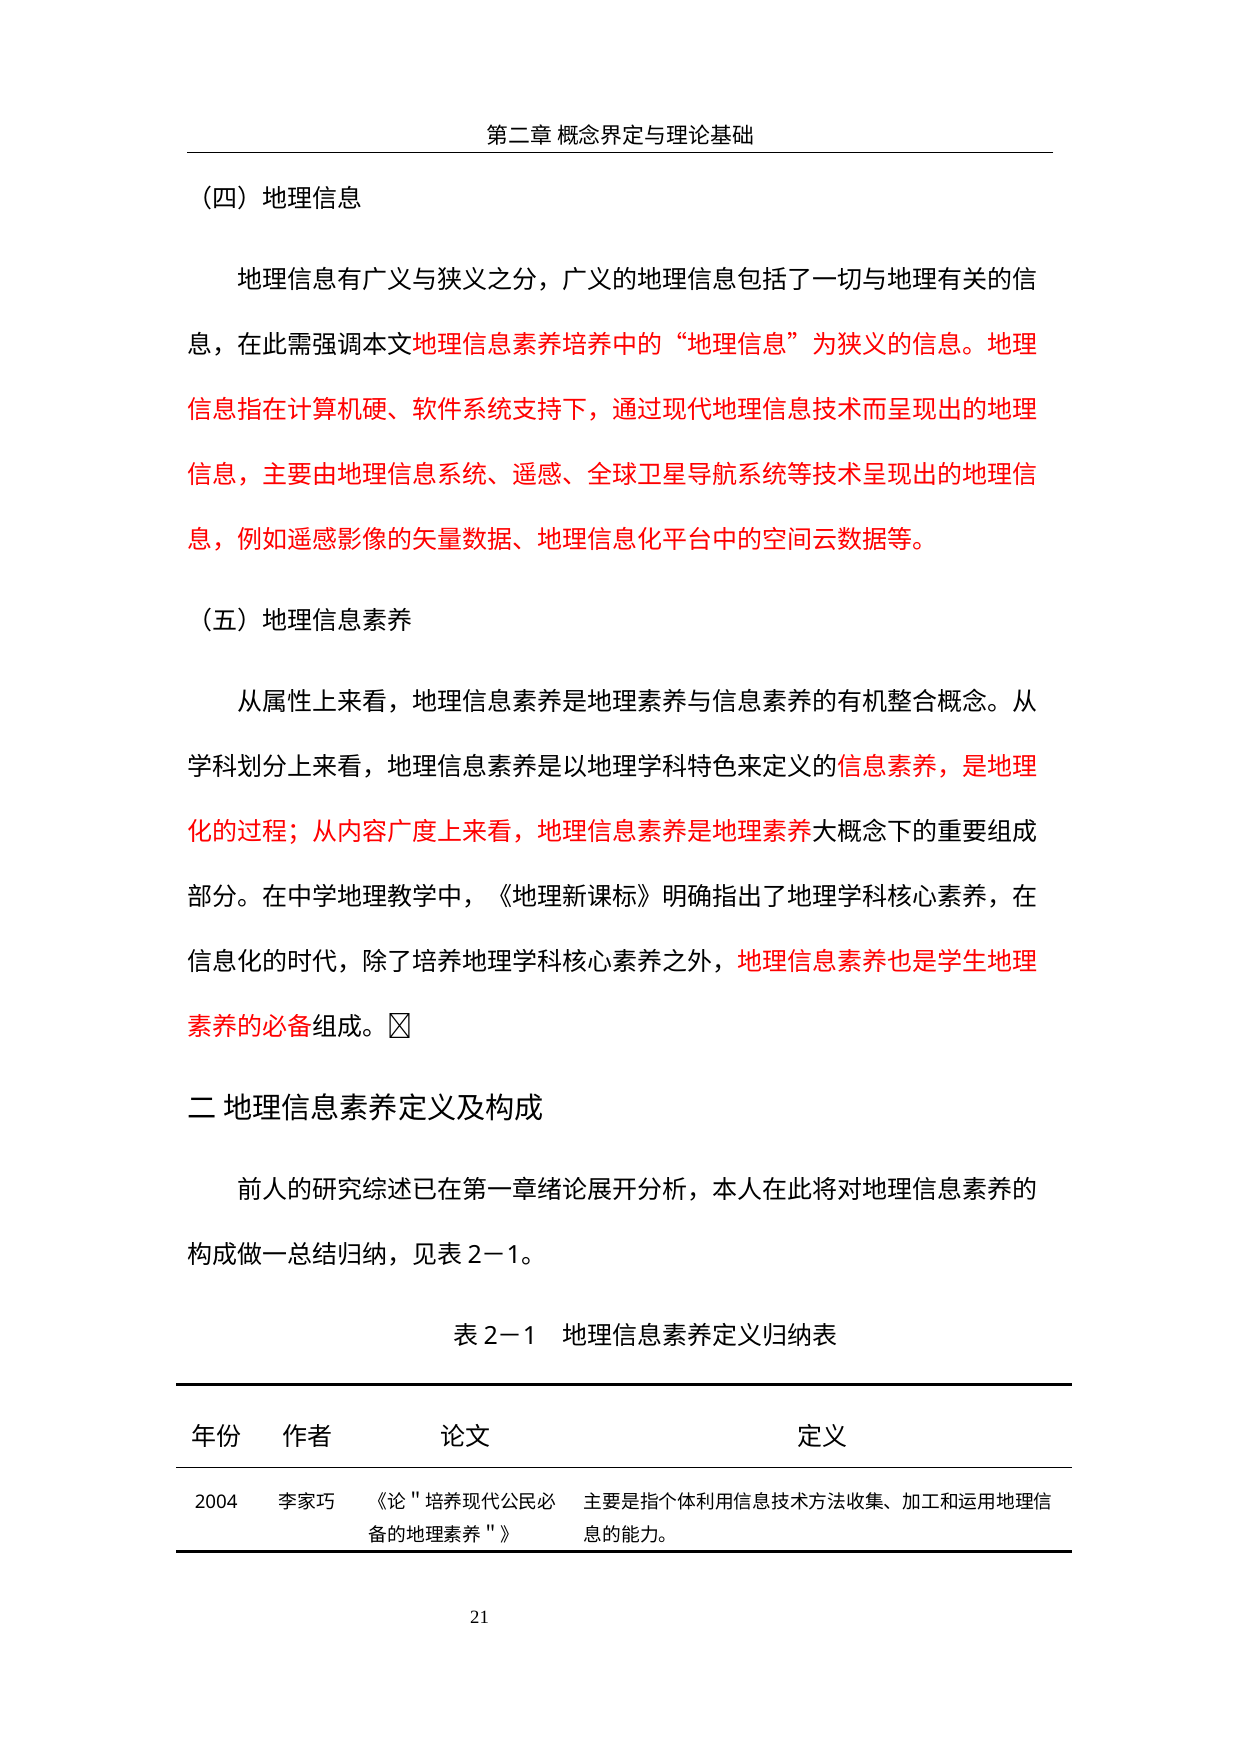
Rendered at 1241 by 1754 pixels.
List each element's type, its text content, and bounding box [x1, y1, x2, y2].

table_cell 《论＂培养现代公民必备的地理素养＂》 [358, 1468, 572, 1549]
text （五）地理信息素养 [187, 586, 1053, 651]
table_header 作者 [256, 1386, 357, 1467]
text 表2－1 地理信息素养定义归纳表 [187, 1301, 1053, 1366]
text 二 地理信息素养定义及构成 [187, 1074, 1053, 1139]
table_header 定义 [572, 1386, 1072, 1467]
table_cell 主要是指个体利用信息技术方法收集、加工和运用地理信息的能力。 [572, 1468, 1072, 1549]
text 从属性上来看，地理信息素养是地理素养与信息素养的有机整合概念。从学科划分上来看，地理信息素养是以地理学科特色来定义的信息素养，是地理化的过程；从内容广度上来看，地理信息素养是地理素养大概念下的重要组成部分。在中学地理教学中，《地理新课标》明确指出了地理学科核心素养，在信息化的时代，除了培养地理学科核心素养之外，地理信息素养也是学生地理素养的必备组成。 [187, 667, 1053, 1057]
table_cell 李家巧 [256, 1468, 357, 1549]
text （四）地理信息 [187, 164, 1053, 229]
table_cell 2004 [176, 1468, 256, 1549]
text 地理信息有广义与狭义之分，广义的地理信息包括了一切与地理有关的信息，在此需强调本文地理信息素养培养中的“地理信息”为狭义的信息。地理信息指在计算机硬、软件系统支持下，通过现代地理信息技术而呈现出的地理信息，主要由地理信息系统、遥感、全球卫星导航系统等技术呈现出的地理信息，例如遥感影像的矢量数据、地理信息化平台中的空间云数据等。 [187, 245, 1053, 570]
table_header 年份 [176, 1386, 256, 1467]
text 前人的研究综述已在第一章绪论展开分析，本人在此将对地理信息素养的构成做一总结归纳，见表2－1。 [187, 1155, 1053, 1285]
table_header 论文 [358, 1386, 572, 1467]
